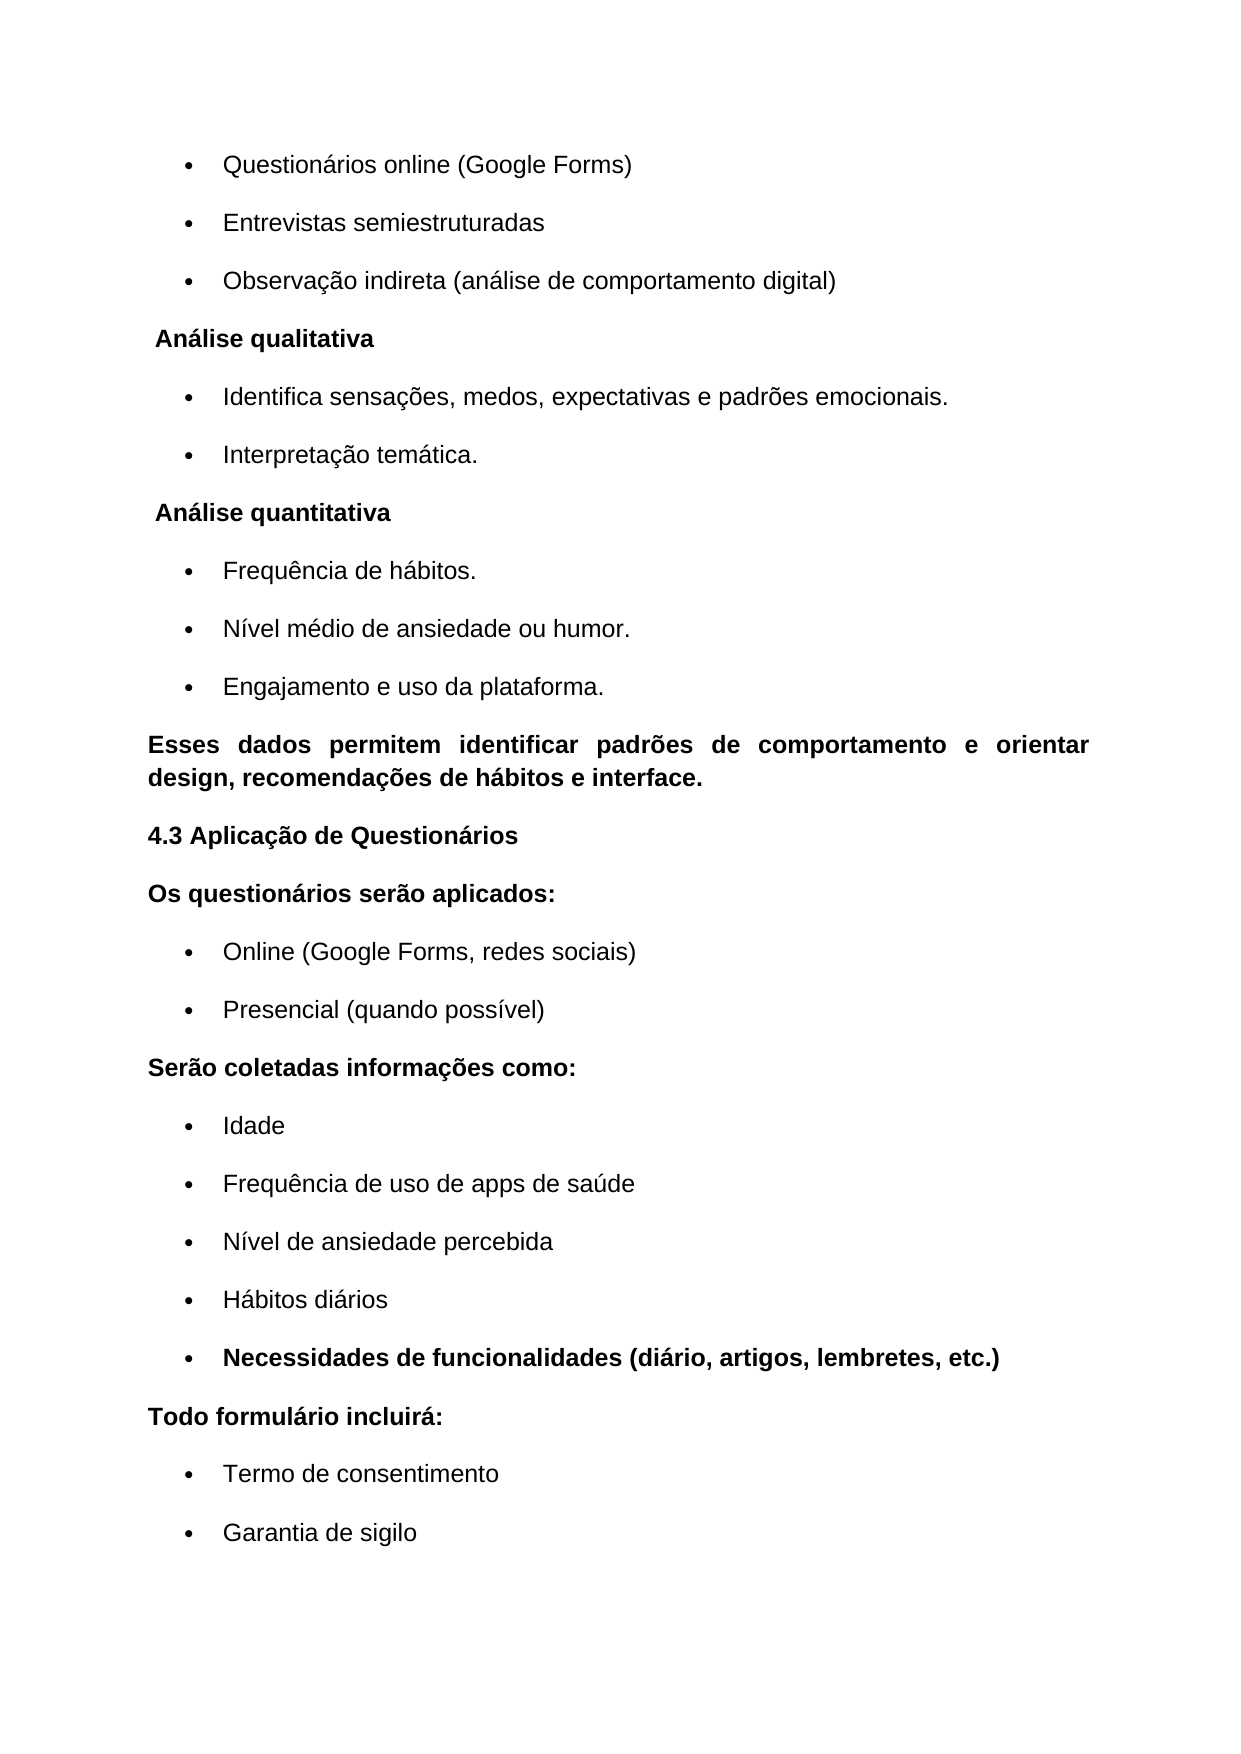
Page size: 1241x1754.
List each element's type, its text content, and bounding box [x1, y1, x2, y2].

list Nível de ansiedade percebida [185, 1227, 1090, 1256]
text Esses dados permitem identificar padrões de comportamento e orientar design, recomendações de hábitos e interface. [148, 730, 1090, 792]
list Identifica sensações, medos, expectativas e padrões emocionais. [185, 382, 1090, 411]
text Os questionários serão aplicados: [148, 879, 1090, 908]
list Frequência de hábitos. [185, 556, 1090, 585]
list Interpretação temática. [185, 440, 1090, 469]
text Serão coletadas informações como: [148, 1053, 1090, 1082]
list Idade [185, 1111, 1090, 1140]
text Análise qualitativa [148, 324, 1090, 353]
text 4.3 Aplicação de Questionários [148, 821, 1090, 850]
list Hábitos diários [185, 1285, 1090, 1314]
list Frequência de uso de apps de saúde [185, 1169, 1090, 1198]
list Necessidades de funcionalidades (diário, artigos, lembretes, etc.) [185, 1343, 1090, 1372]
list Presencial (quando possível) [185, 995, 1090, 1024]
list Termo de consentimento [185, 1459, 1090, 1488]
text Análise quantitativa [148, 498, 1090, 527]
list Questionários online (Google Forms) [185, 150, 1090, 179]
list Engajamento e uso da plataforma. [185, 672, 1090, 701]
list Entrevistas semiestruturadas [185, 208, 1090, 237]
list Nível médio de ansiedade ou humor. [185, 614, 1090, 643]
list Observação indireta (análise de comportamento digital) [185, 266, 1090, 295]
list Garantia de sigilo [185, 1517, 1090, 1546]
text Todo formulário incluirá: [148, 1401, 1090, 1430]
list Online (Google Forms, redes sociais) [185, 937, 1090, 966]
